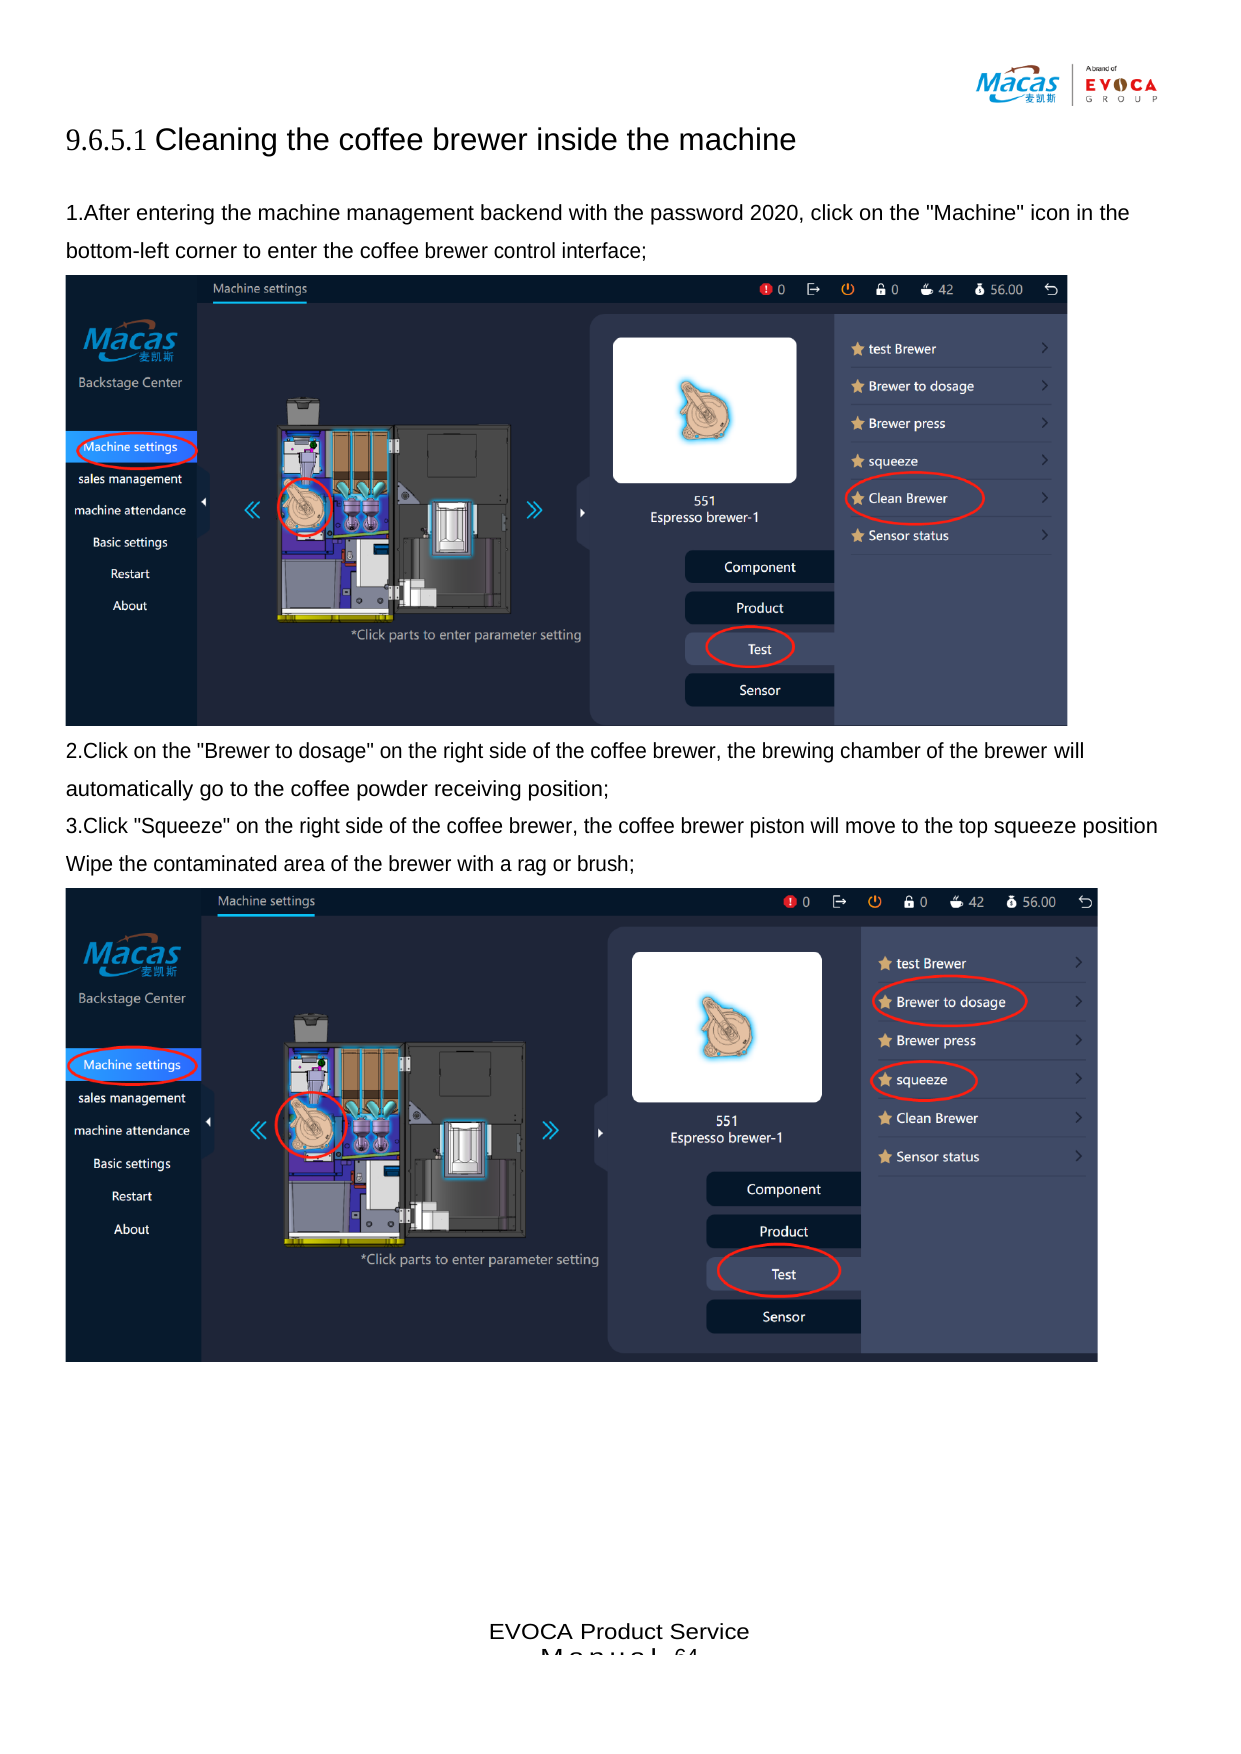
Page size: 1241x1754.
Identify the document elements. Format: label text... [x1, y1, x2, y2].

picture [65, 888, 1098, 1362]
text 2.Click on the "Brewer to dosage" on the right side of the coffee brewer, the brewing chamber of the brewer will automatically go to the coffee powder receiving position; [66, 738, 1169, 801]
text 3.Click "Squeeze" on the right side of the coffee brewer, the coffee brewer piston will move to the top squeeze position [66, 813, 1169, 838]
picture [968, 44, 1168, 120]
picture [65, 275, 1068, 726]
text 1.After entering the machine management backend with the password 2020, click on the "Machine" icon in the bottom-left corner to enter the coffee brewer control interface; [66, 200, 1169, 263]
subtitle 9.6.5.1 Cleaning the coffee brewer inside the machine [66, 121, 1169, 157]
